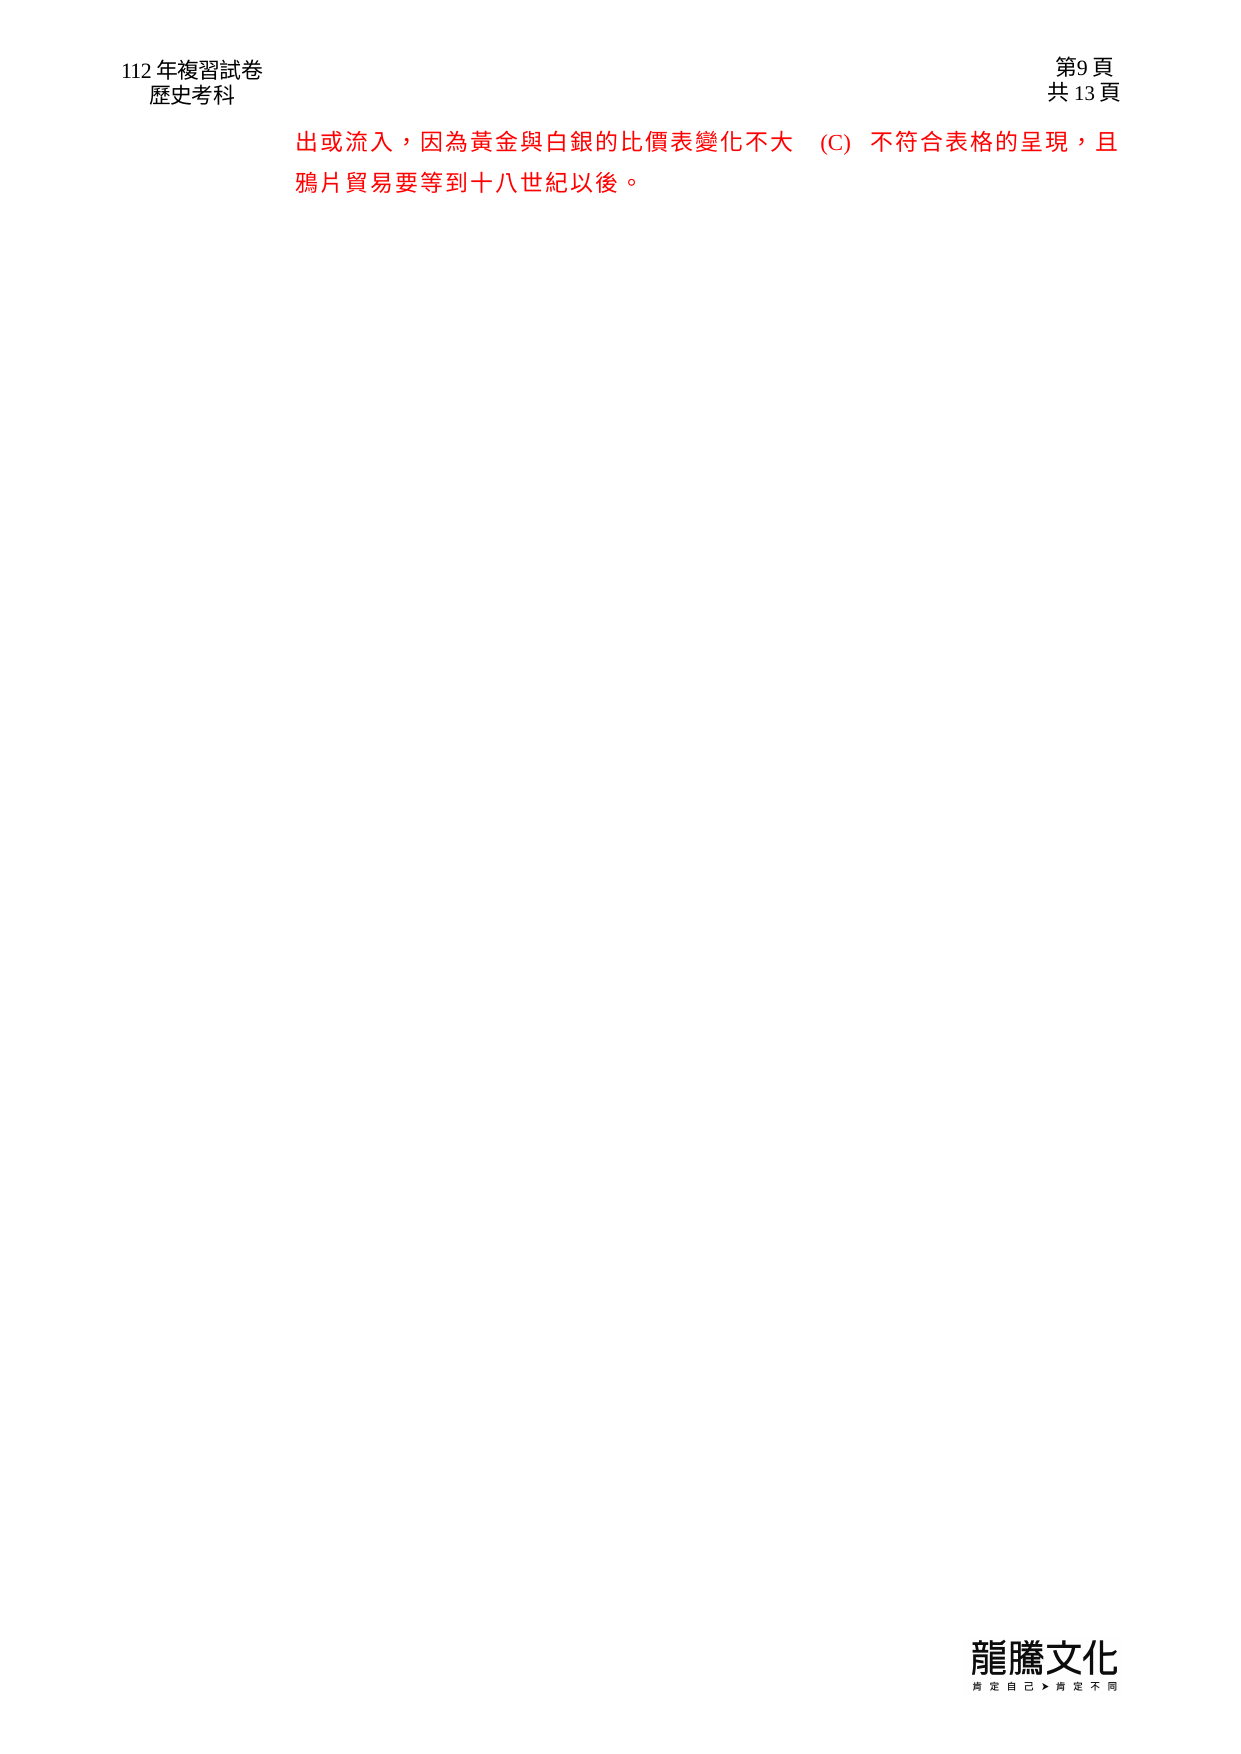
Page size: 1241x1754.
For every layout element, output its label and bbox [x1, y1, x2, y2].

text [158, 119, 1120, 201]
picture [962, 1638, 1123, 1695]
